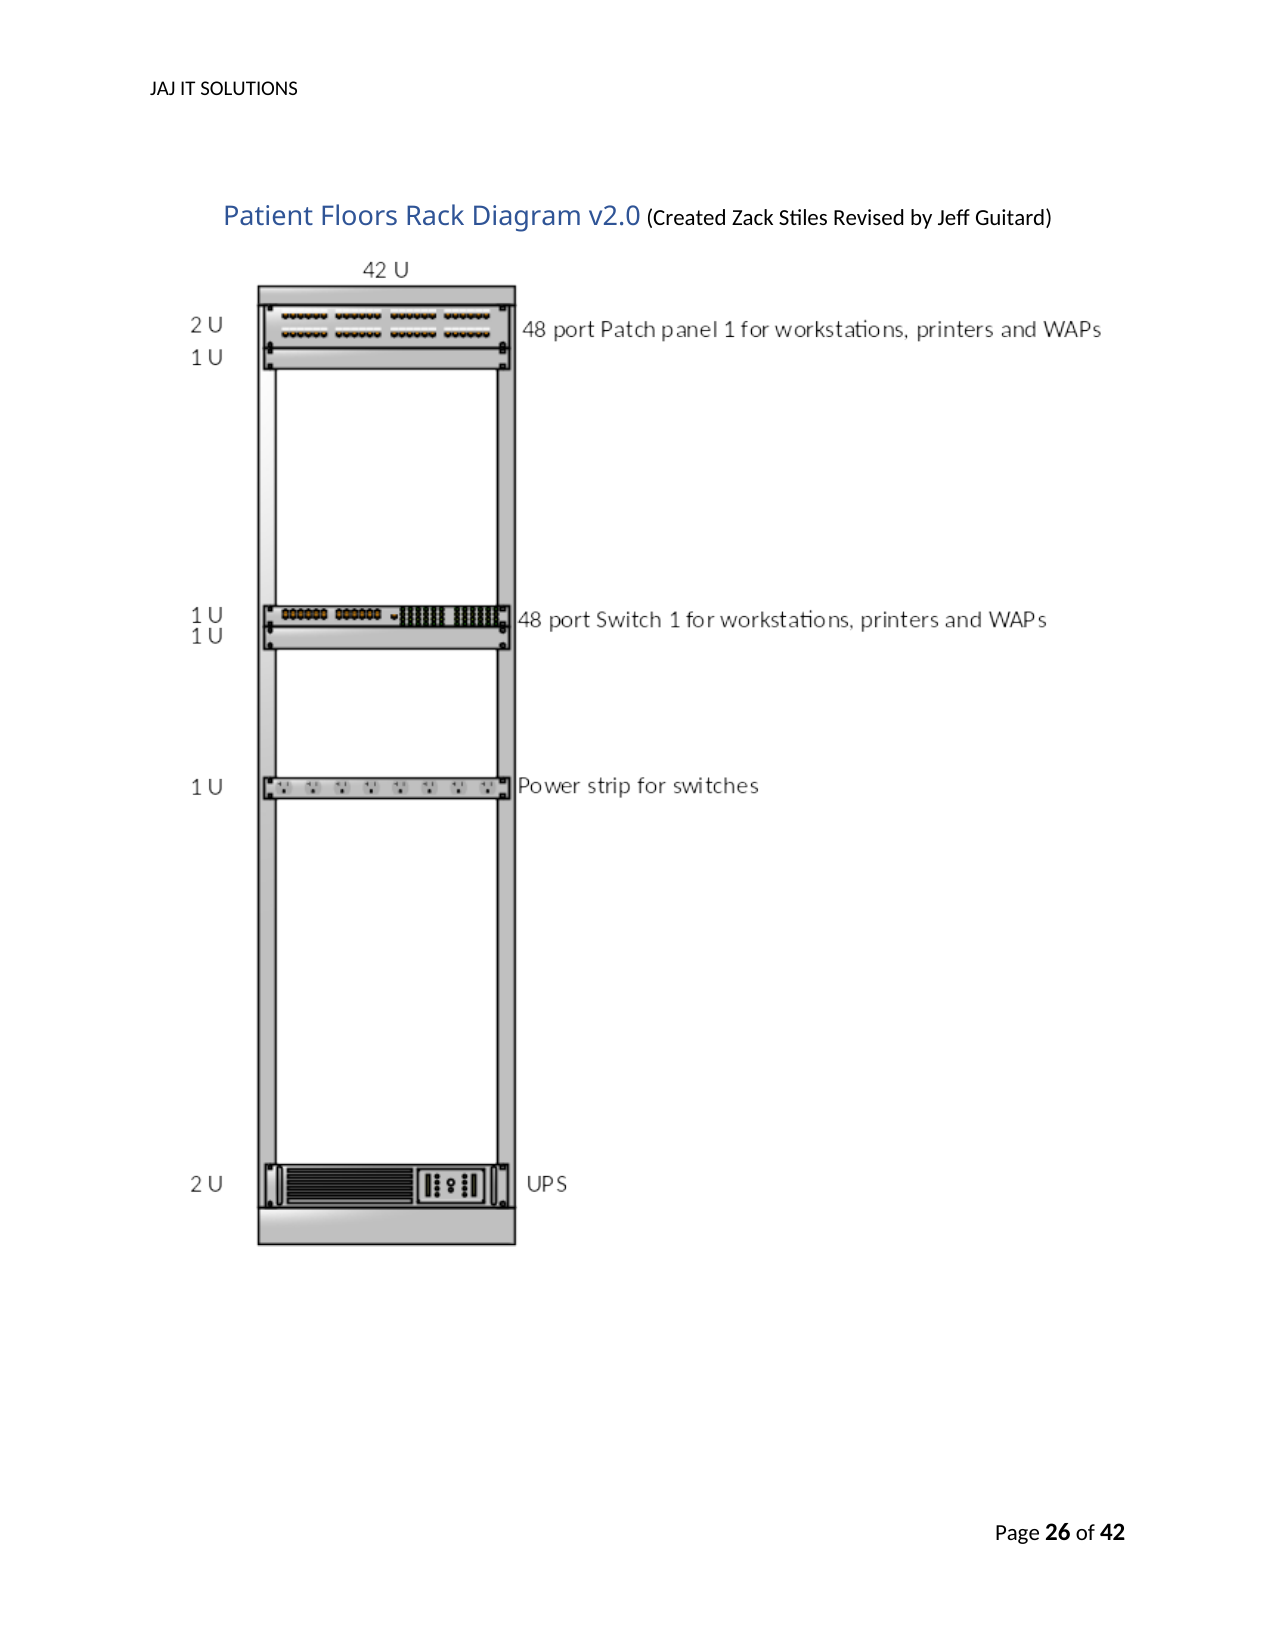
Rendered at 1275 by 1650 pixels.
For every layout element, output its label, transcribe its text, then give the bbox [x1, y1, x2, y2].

text Patient Floors Rack Diagram v2.0 (Created Zack Stiles Revised by Jeff Guitard) [150, 197, 1125, 234]
